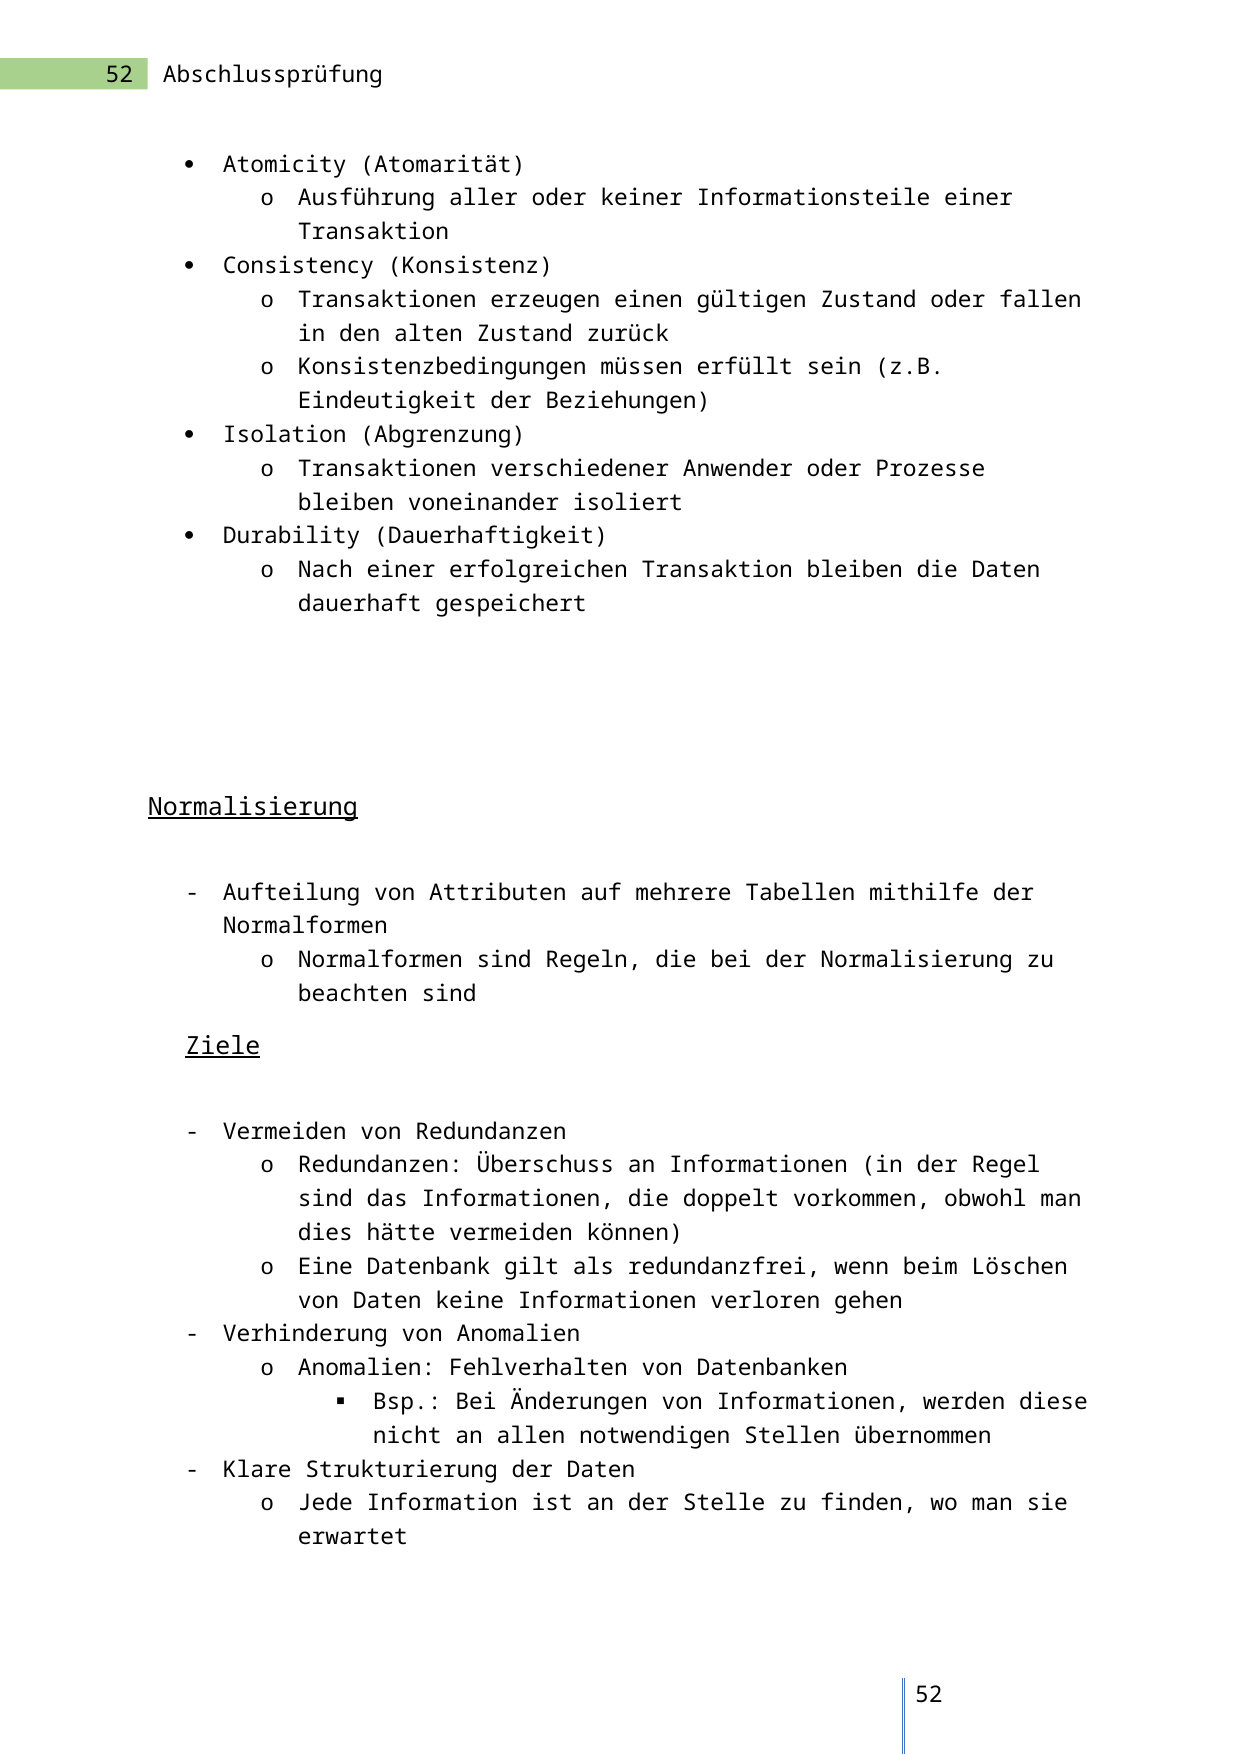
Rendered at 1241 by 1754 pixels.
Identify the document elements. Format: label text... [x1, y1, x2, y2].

list Atomicity (Atomarität) [185, 148, 1093, 179]
list Jede Information ist an der Stelle zu finden, wo man sie erwartet [260, 1486, 1093, 1551]
list Verhinderung von Anomalien [185, 1317, 1093, 1349]
list Bsp.: Bei Änderungen von Informationen, werden diese nicht an allen notwendigen Stellen übernommen [335, 1385, 1093, 1450]
list Vermeiden von Redundanzen [185, 1115, 1093, 1146]
list Klare Strukturierung der Daten [185, 1452, 1093, 1484]
list Transaktionen verschiedener Anwender oder Prozesse bleiben voneinander isoliert [260, 452, 1093, 517]
list Isolation (Abgrenzung) [185, 418, 1093, 449]
subtitle Ziele [148, 1027, 1093, 1062]
list Nach einer erfolgreichen Transaktion bleiben die Daten dauerhaft gespeichert [260, 553, 1093, 618]
list Redundanzen: Überschuss an Informationen (in der Regel sind das Informationen, die doppelt vorkommen, obwohl man dies hätte vermeiden können) [260, 1148, 1093, 1247]
list Anomalien: Fehlverhalten von Datenbanken [260, 1351, 1093, 1382]
subtitle Normalisierung [148, 788, 1093, 823]
list Normalformen sind Regeln, die bei der Normalisierung zu beachten sind [260, 943, 1093, 1008]
list Aufteilung von Attributen auf mehrere Tabellen mithilfe der Normalformen [185, 876, 1093, 941]
list Ausführung aller oder keiner Informationsteile einer Transaktion [260, 181, 1093, 246]
list Eine Datenbank gilt als redundanzfrei, wenn beim Löschen von Daten keine Informationen verloren gehen [260, 1250, 1093, 1315]
list Transaktionen erzeugen einen gültigen Zustand oder fallen in den alten Zustand zurück [260, 283, 1093, 348]
list Durability (Dauerhaftigkeit) [185, 519, 1093, 551]
list Consistency (Konsistenz) [185, 249, 1093, 280]
list Konsistenzbedingungen müssen erfüllt sein (z.B. Eindeutigkeit der Beziehungen) [260, 350, 1093, 415]
